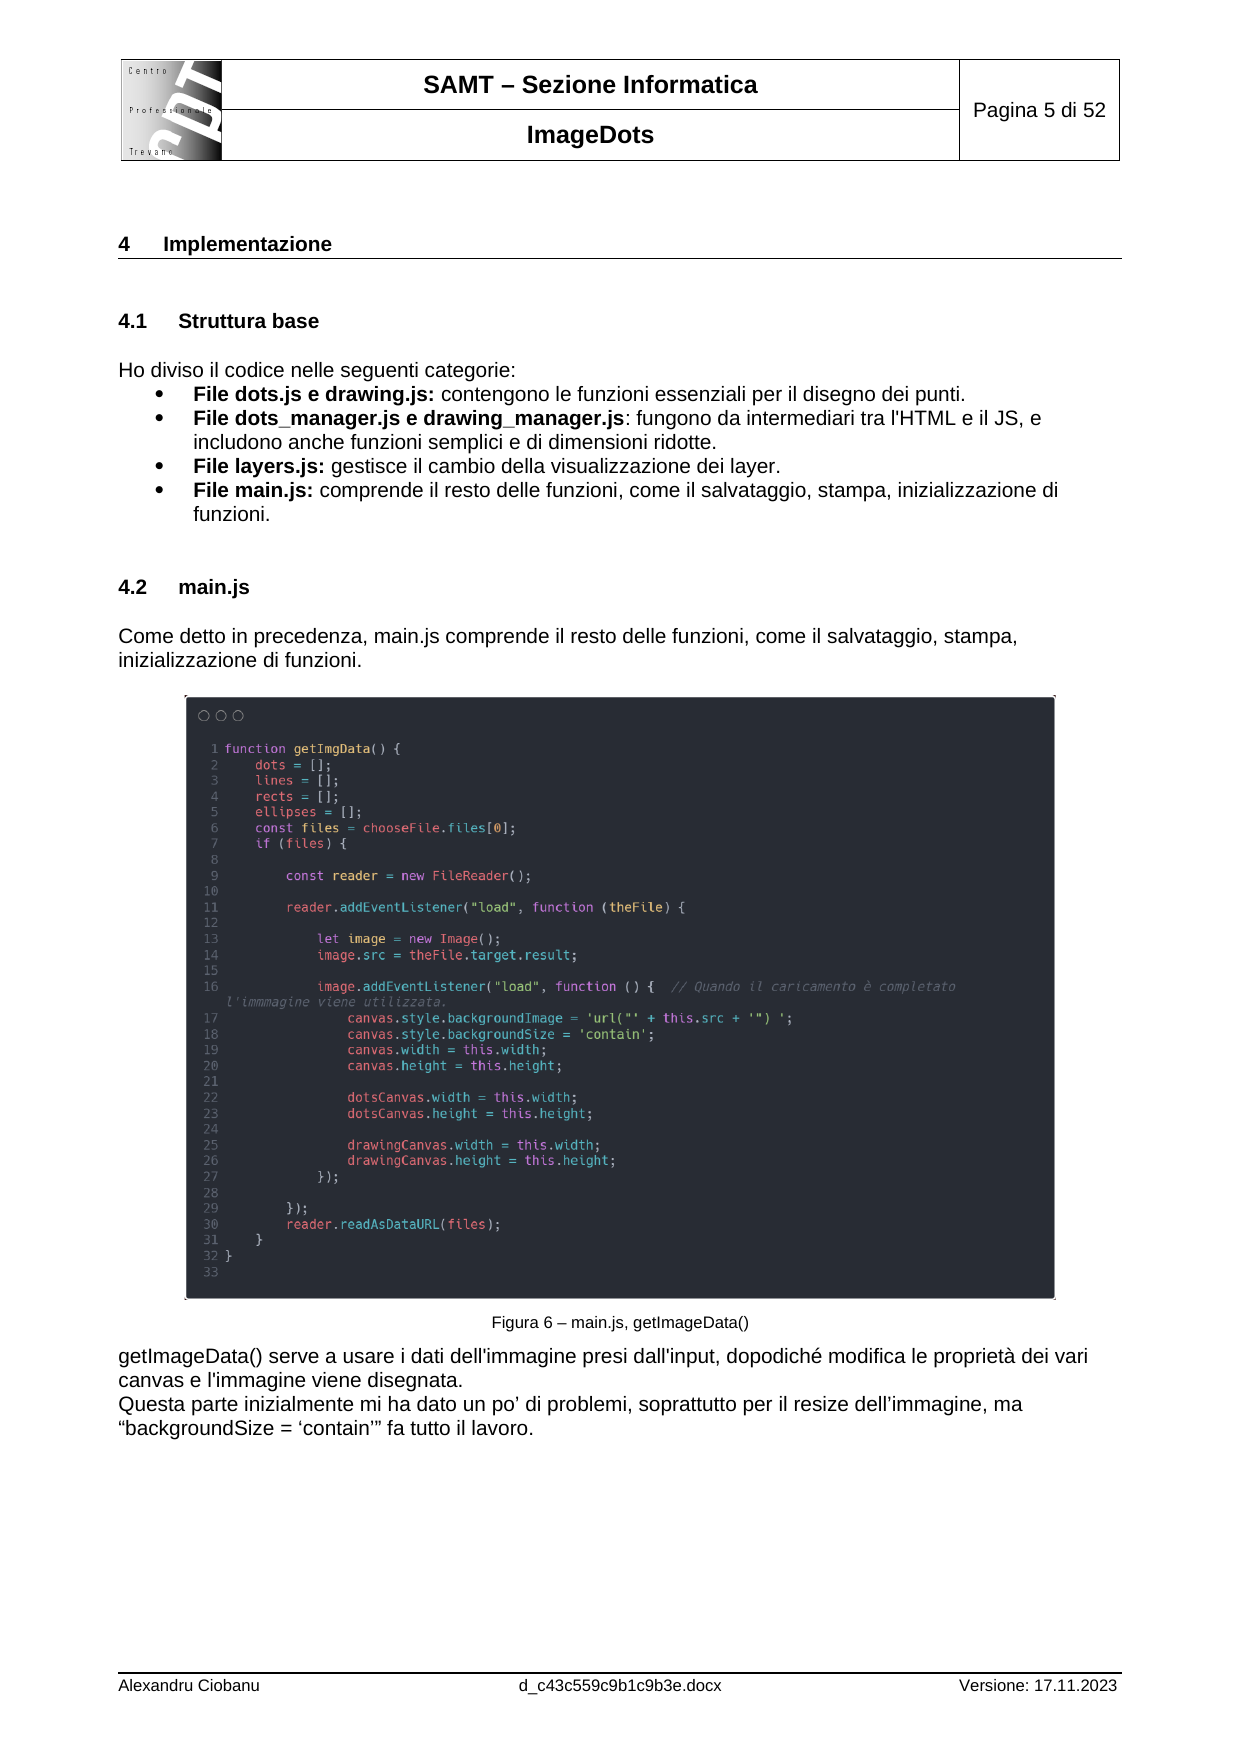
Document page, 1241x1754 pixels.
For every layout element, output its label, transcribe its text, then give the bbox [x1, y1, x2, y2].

list File layers.js: gestisce il cambio della visualizzazione dei layer. [156, 454, 1122, 478]
subtitle Struttura base [118, 309, 1122, 333]
subtitle Implementazione [118, 232, 1122, 258]
text Questa parte inizialmente mi ha dato un po’ di problemi, soprattutto per il resize dell’immagine, ma “backgroundSize = ‘contain’” fa tutto il lavoro. [118, 1392, 1122, 1440]
text Come detto in precedenza, main.js comprende il resto delle funzioni, come il salvataggio, stampa, inizializzazione di funzioni. [118, 624, 1122, 672]
text Ho diviso il codice nelle seguenti categorie: [118, 358, 1122, 382]
list File dots.js e drawing.js: contengono le funzioni essenziali per il disegno dei punti. [156, 382, 1122, 406]
subtitle main.js [118, 575, 1122, 599]
picture [184, 695, 1056, 1300]
text getImageData() serve a usare i dati dell'immagine presi dall'input, dopodiché modifica le proprietà dei vari canvas e l'immagine viene disegnata. [118, 1344, 1122, 1392]
picture [121, 60, 222, 160]
list File main.js: comprende il resto delle funzioni, come il salvataggio, stampa, inizializzazione di funzioni. [156, 478, 1122, 526]
list File dots_manager.js e drawing_manager.js: fungono da intermediari tra l'HTML e il JS, e includono anche funzioni semplici e di dimensioni ridotte. [156, 406, 1122, 454]
text Figura 6 – main.js, getImageData() [118, 1312, 1122, 1332]
